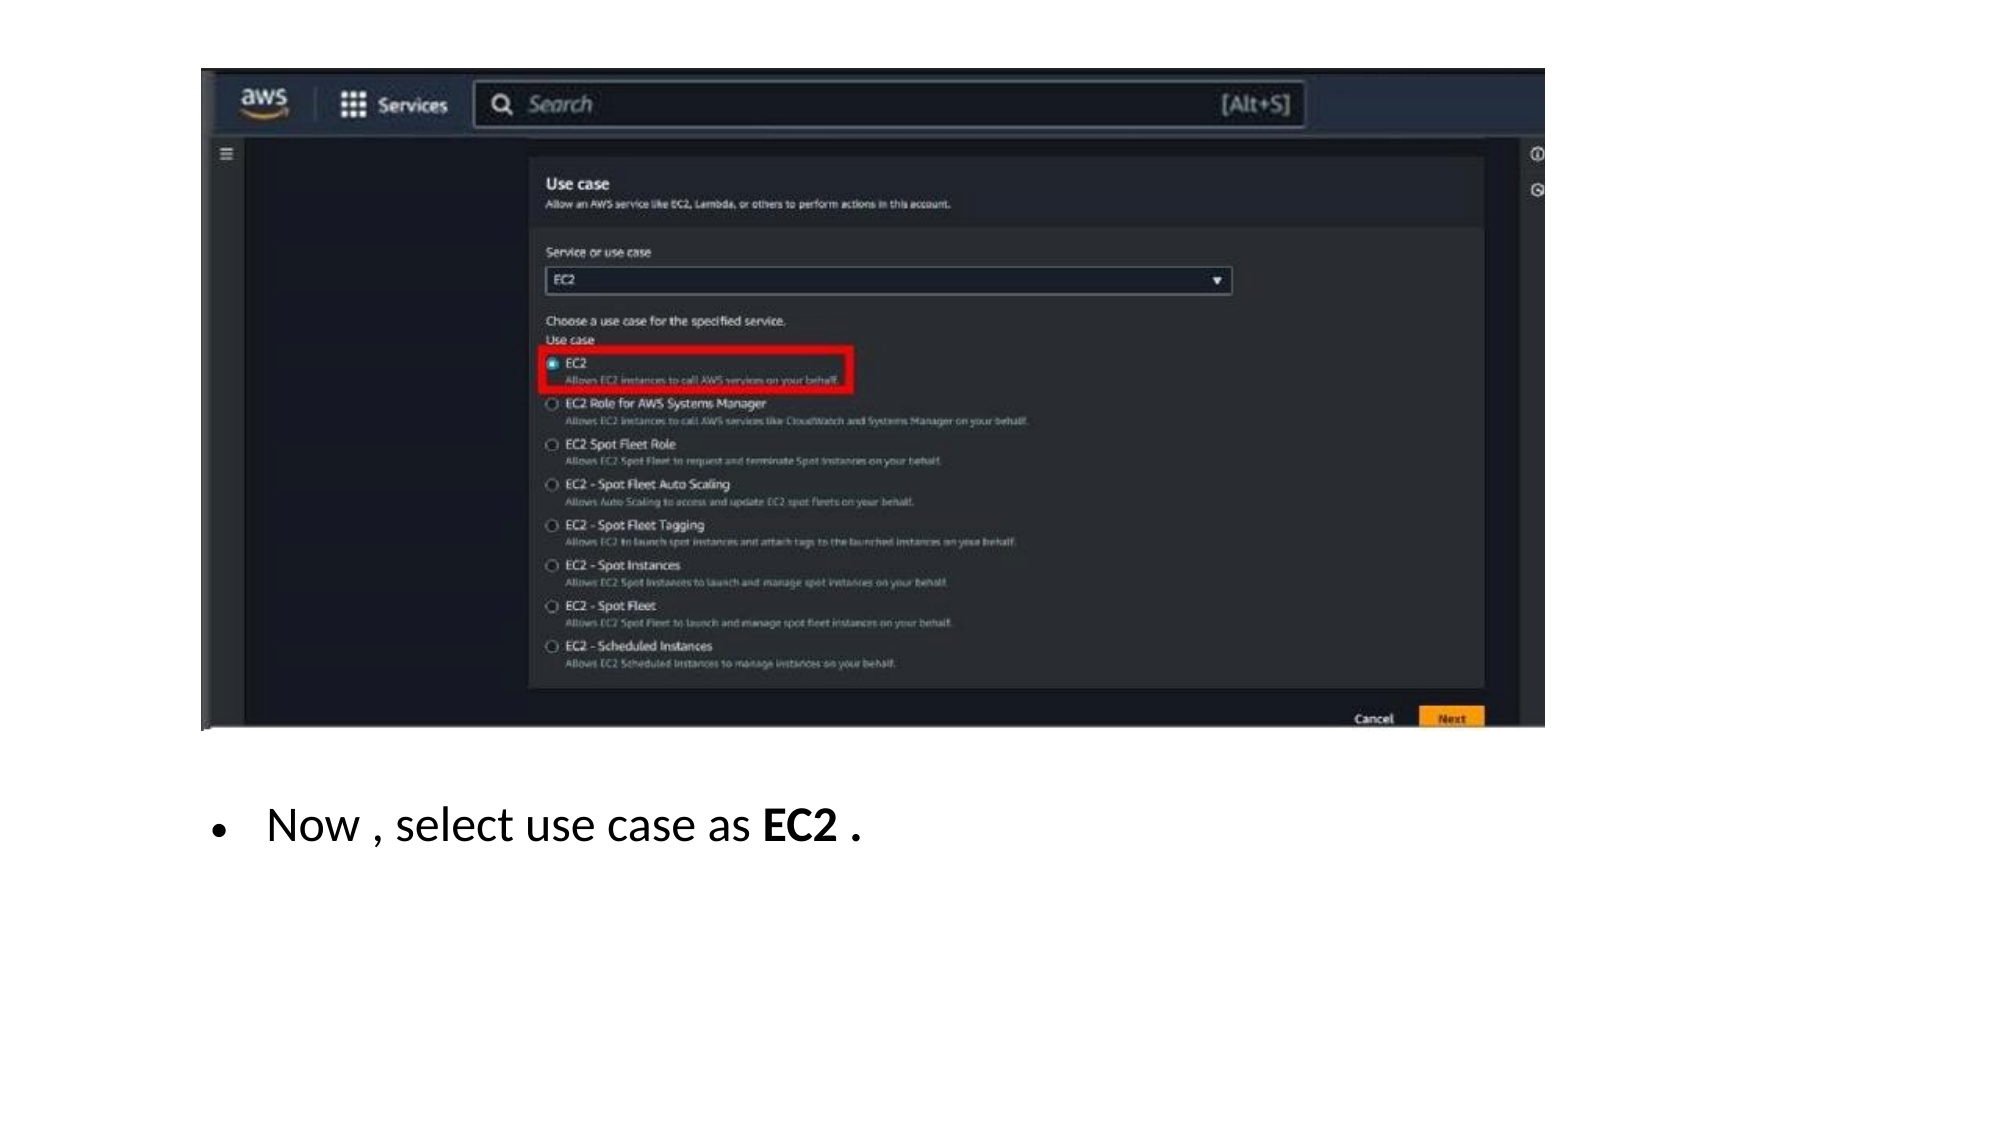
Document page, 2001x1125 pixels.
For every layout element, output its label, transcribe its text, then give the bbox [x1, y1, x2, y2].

picture [201, 68, 1545, 731]
list Now , select use case as EC2 . [209, 793, 1920, 854]
